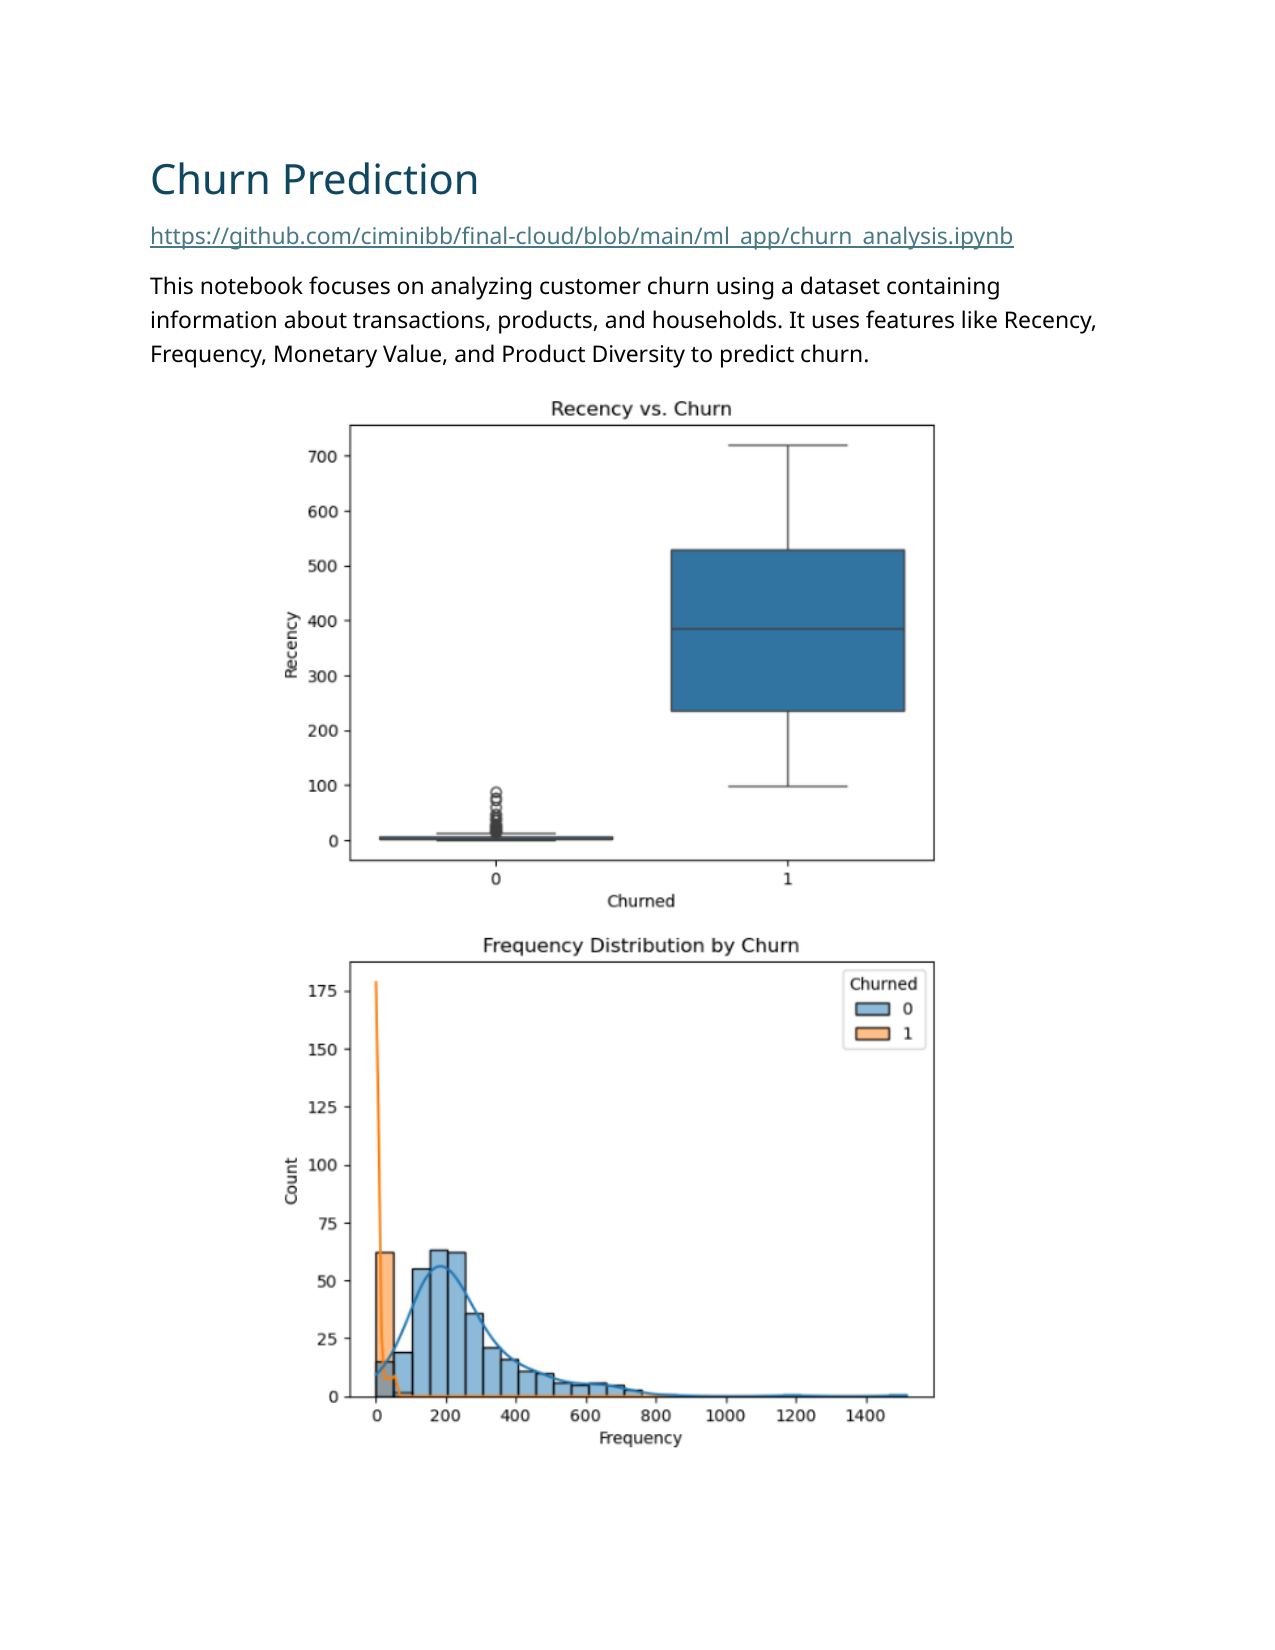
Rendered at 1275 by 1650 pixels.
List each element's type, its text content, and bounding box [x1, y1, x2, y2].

text https://github.com/ciminibb/final-cloud/blob/main/ml_app/churn_analysis.ipynb [150, 219, 1125, 251]
subtitle Churn Prediction [150, 150, 1125, 207]
picture [246, 387, 1029, 1450]
text This notebook focuses on analyzing customer churn using a dataset containing information about transactions, products, and households. It uses features like Recency, Frequency, Monetary Value, and Product Diversity to predict churn. [150, 270, 1125, 369]
